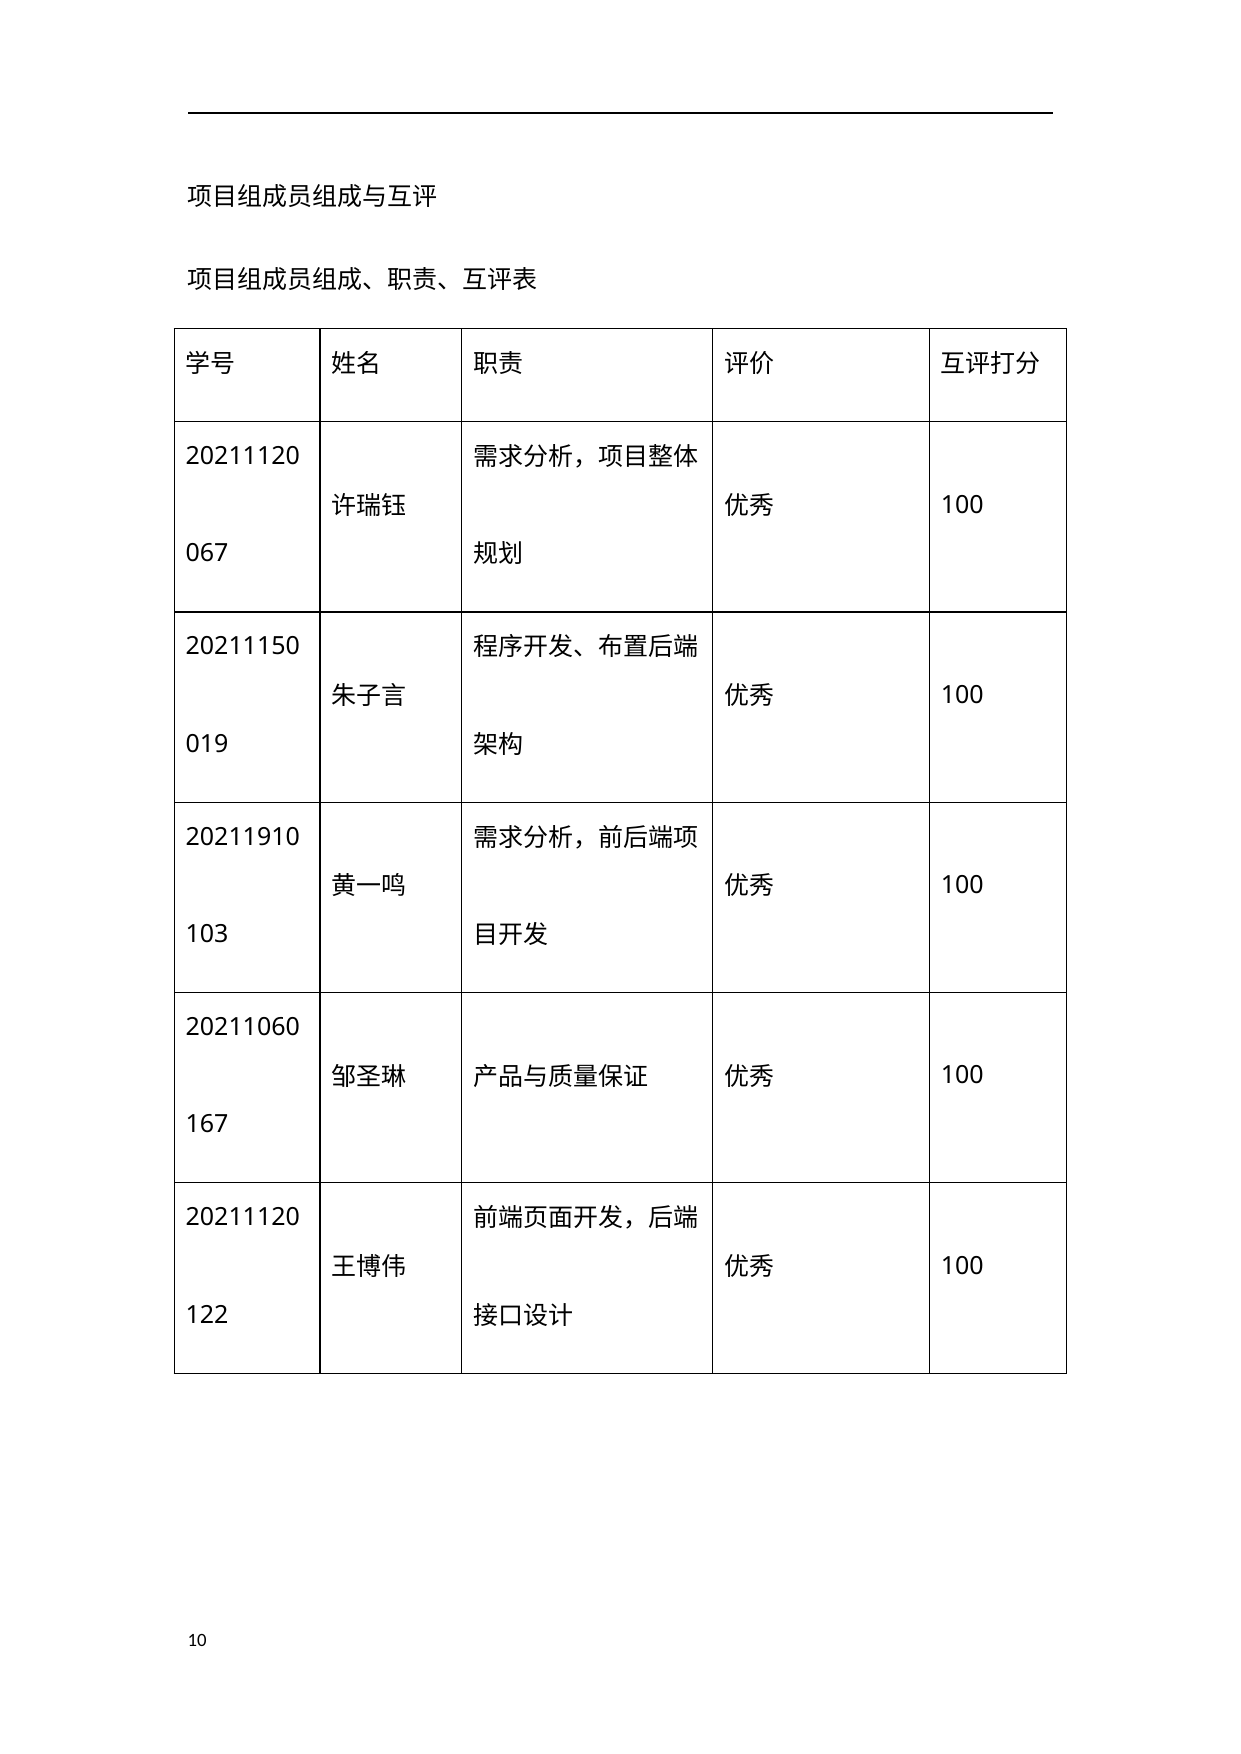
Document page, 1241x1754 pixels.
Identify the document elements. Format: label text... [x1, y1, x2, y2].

table_cell 优秀 [713, 422, 929, 611]
table_cell 100 [930, 1183, 1066, 1373]
table_cell 20211120067 [175, 422, 319, 611]
table_cell 优秀 [713, 613, 929, 802]
text 项目组成员组成与互评 [187, 162, 1053, 227]
table_cell 优秀 [713, 993, 929, 1182]
table_cell 20211120122 [175, 1183, 319, 1373]
table_cell 100 [930, 803, 1066, 992]
table_header 职责 [462, 329, 712, 421]
table_header 评价 [713, 329, 929, 421]
table_cell 100 [930, 613, 1066, 802]
table_header 互评打分 [930, 329, 1066, 421]
table_cell 王博伟 [321, 1183, 461, 1373]
table_cell 优秀 [713, 1183, 929, 1373]
table_cell 产品与质量保证 [462, 993, 712, 1182]
table_cell 许瑞钰 [321, 422, 461, 611]
table_cell 邹圣琳 [321, 993, 461, 1182]
table_cell 程序开发、布置后端架构 [462, 613, 712, 802]
table_cell 前端页面开发，后端接口设计 [462, 1183, 712, 1373]
table_cell 黄一鸣 [321, 803, 461, 992]
table_cell 100 [930, 993, 1066, 1182]
table_cell 20211060167 [175, 993, 319, 1182]
text 项目组成员组成、职责、互评表 [187, 245, 1053, 310]
table_cell 需求分析，前后端项目开发 [462, 803, 712, 992]
table_cell 20211150019 [175, 613, 319, 802]
table_cell 20211910103 [175, 803, 319, 992]
table_cell 100 [930, 422, 1066, 611]
table_cell 优秀 [713, 803, 929, 992]
table_cell 朱子言 [321, 613, 461, 802]
table_header 姓名 [321, 329, 461, 421]
table_cell 需求分析，项目整体规划 [462, 422, 712, 611]
table_header 学号 [175, 329, 319, 421]
